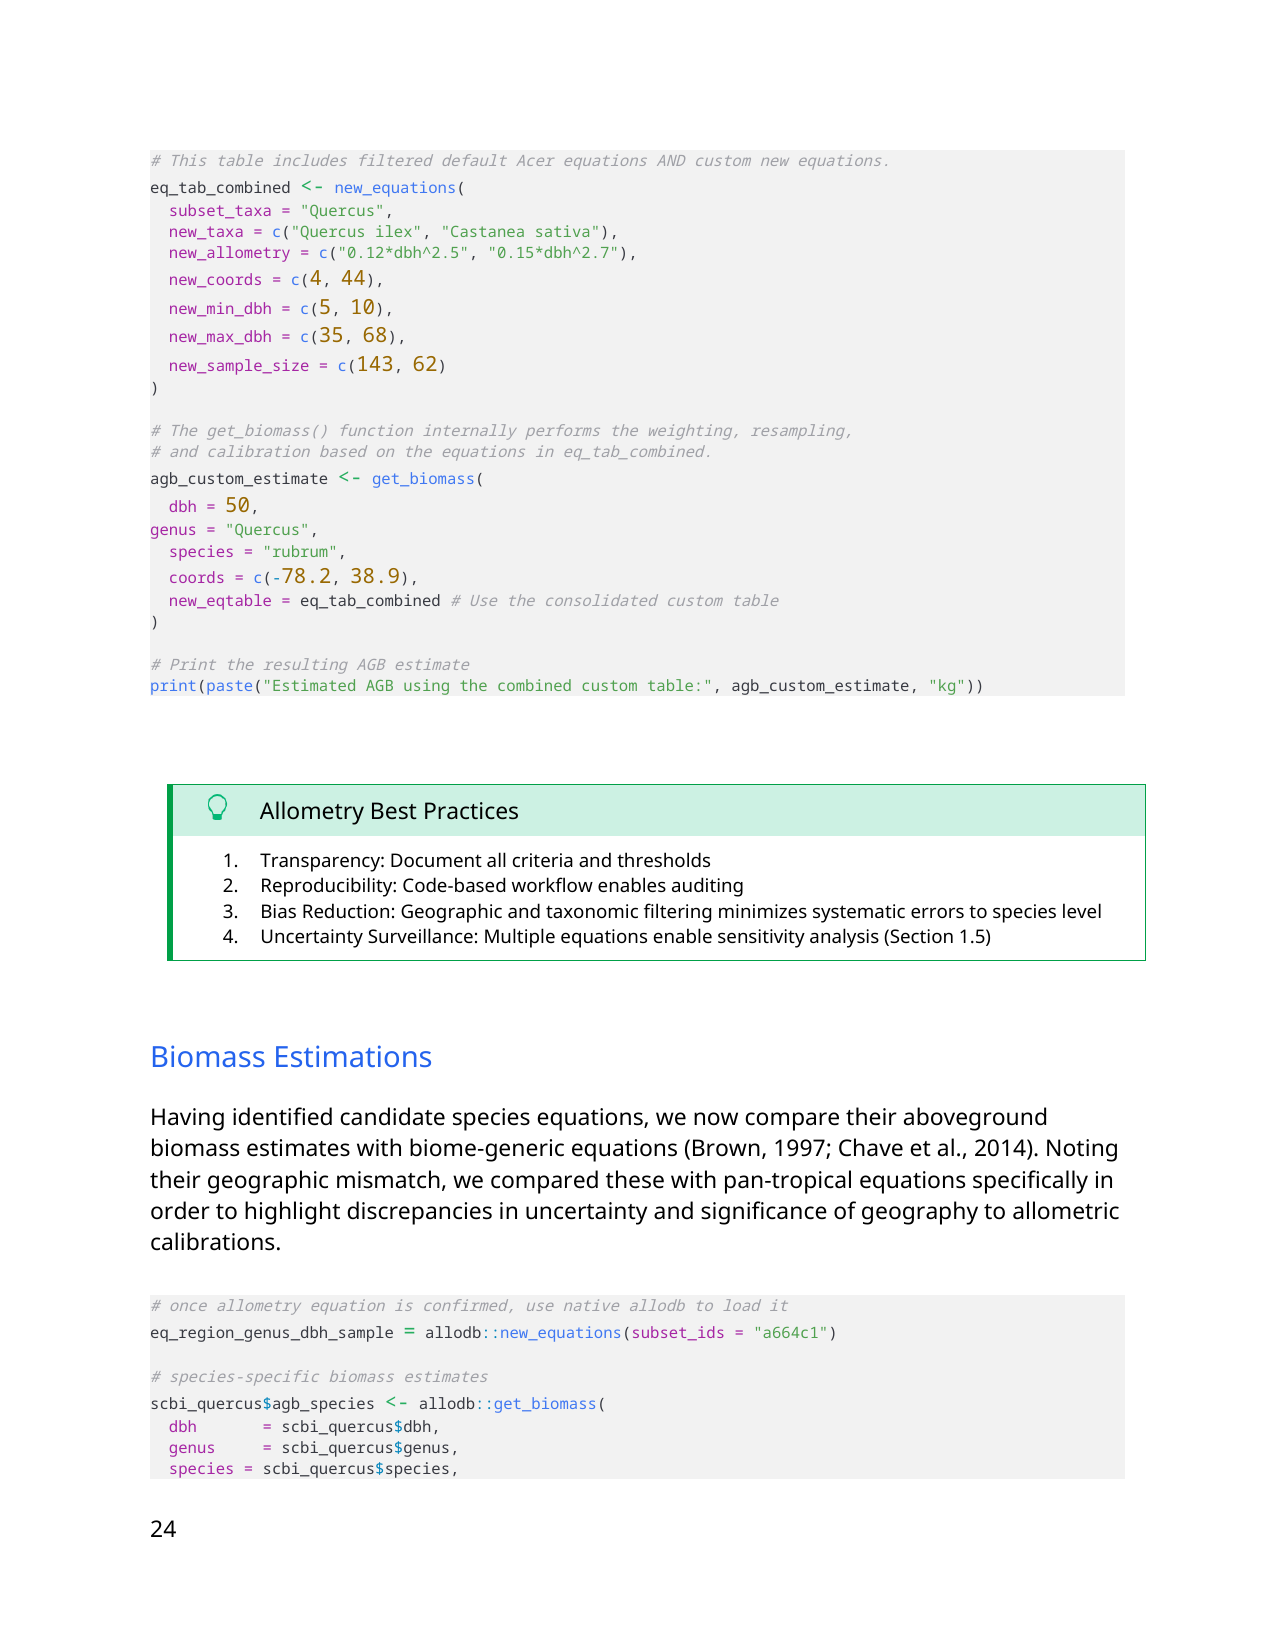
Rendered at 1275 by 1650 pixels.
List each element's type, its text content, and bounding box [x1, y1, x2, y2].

picture [204, 794, 229, 820]
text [150, 1295, 1125, 1479]
table_cell Transparency: Document all criteria and thresholds Reproducibility: Code-based workflow enables auditing Bias Reduction: Geographic and taxonomic filtering minimizes systematic errors to species level Uncertainty Surveillance: Multiple equations enable sensitivity analysis (Section 1.5) [173, 836, 1145, 960]
text Having identified candidate species equations, we now compare their aboveground biomass estimates with biome-generic equations (Brown, 1997; Chave et al., 2014). Noting their geographic mismatch, we compared these with pan-tropical equations specifically in order to highlight discrepancies in uncertainty and significance of geography to allometric calibrations. [150, 1101, 1125, 1257]
table_header Allometry Best Practices [173, 785, 1145, 836]
subtitle Biomass Estimations [150, 1036, 1125, 1076]
text # This table includes filtered default Acer equations AND custom new equations. eq_tab_combined <- new_equations( subset_taxa = "Quercus", new_taxa = c("Quercus ilex", "Castanea sativa"), new_allometry = c("0.12*dbh^2.5", "0.15*dbh^2.7"), new_coords = c(4, 44), new_min_dbh = c(5, 10), new_max_dbh = c(35, 68), new_sample_size = c(143, 62) ) # The get_biomass() function internally performs the weighting, resampling, # and calibration based on the equations in eq_tab_combined. agb_custom_estimate <- get_biomass( dbh = 50, genus = "Quercus", species = "rubrum", coords = c(-78.2, 38.9), new_eqtable = eq_tab_combined # Use the consolidated custom table ) # Print the resulting AGB estimate print(paste("Estimated AGB using the combined custom table:", agb_custom_estimate, "kg")) [150, 150, 1125, 696]
